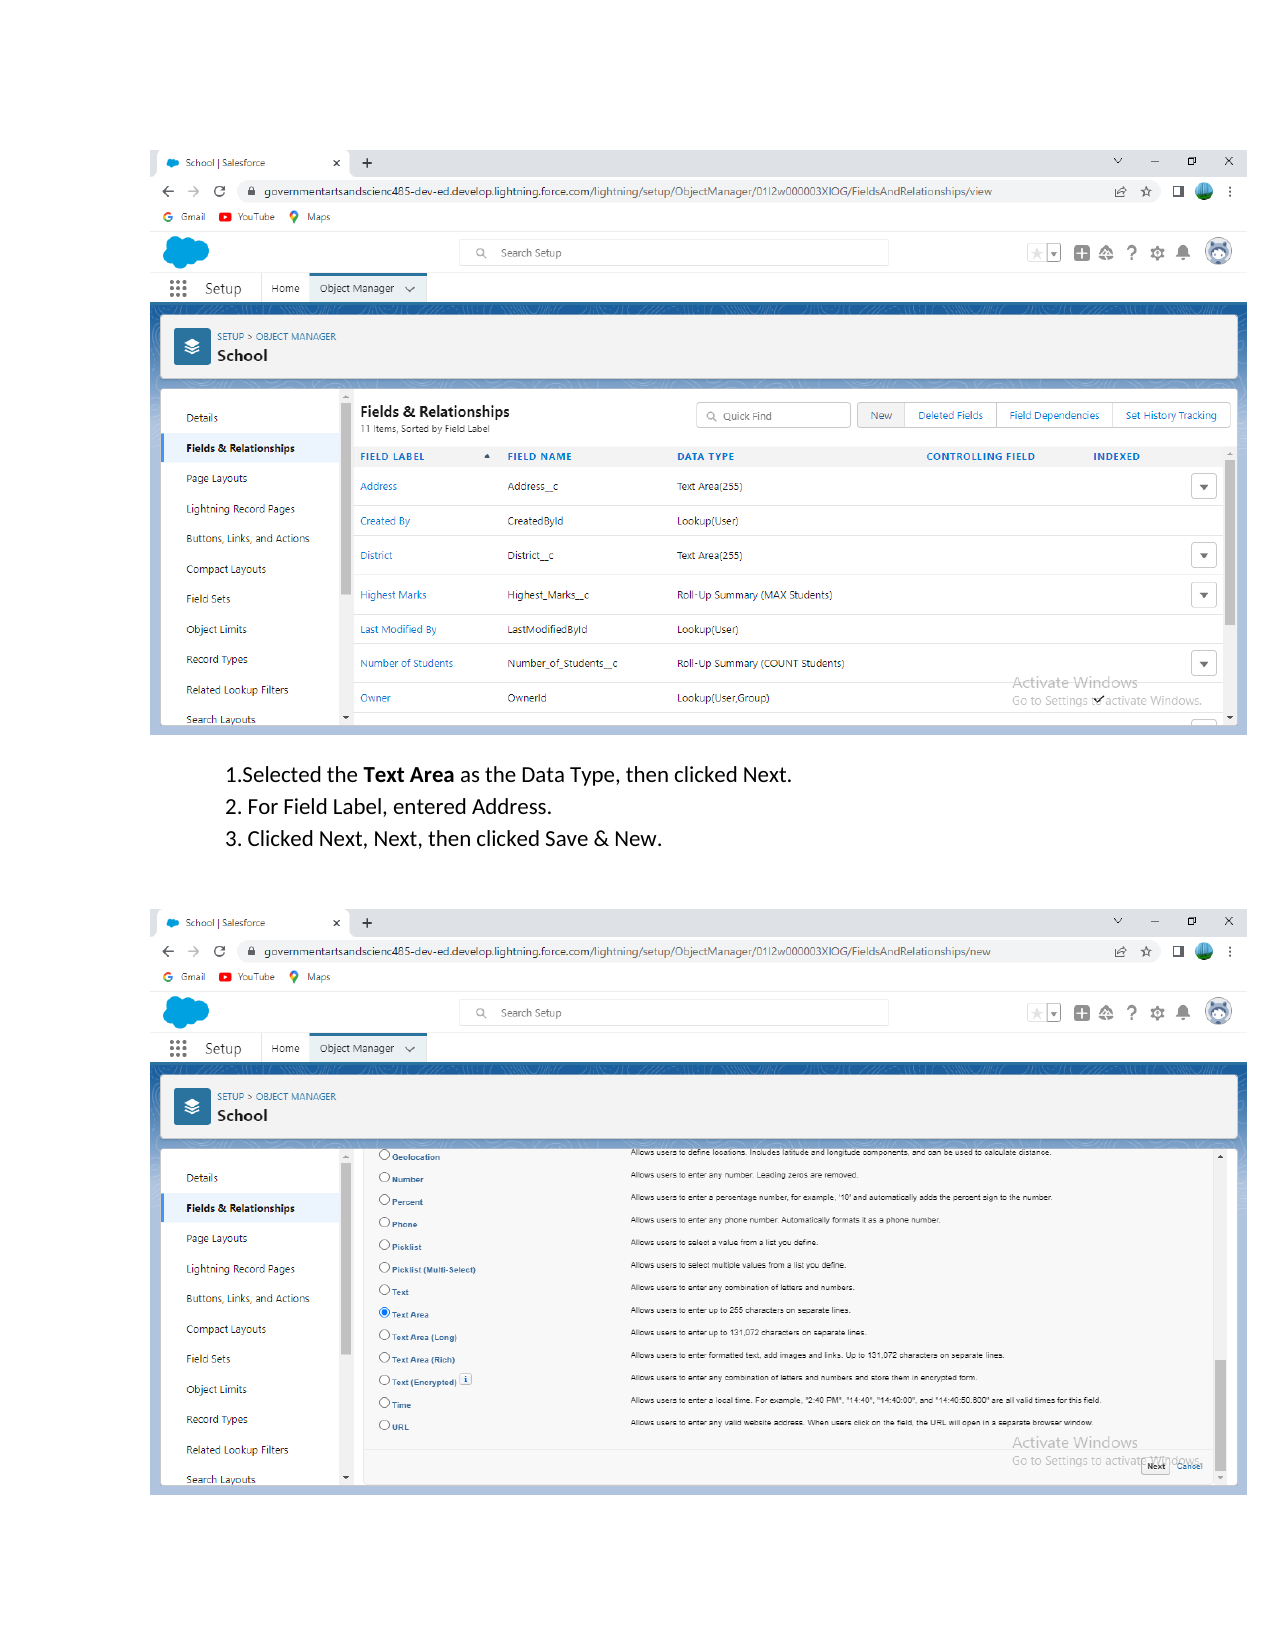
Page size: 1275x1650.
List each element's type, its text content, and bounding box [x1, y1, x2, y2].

picture [150, 909, 1247, 1495]
picture [150, 150, 1247, 735]
list 1.Selected the Text Area as the Data Type, then clicked Next. 2. For Field Label, entered Address. 3. Clicked Next, Next, then clicked Save & New. [225, 760, 1228, 852]
